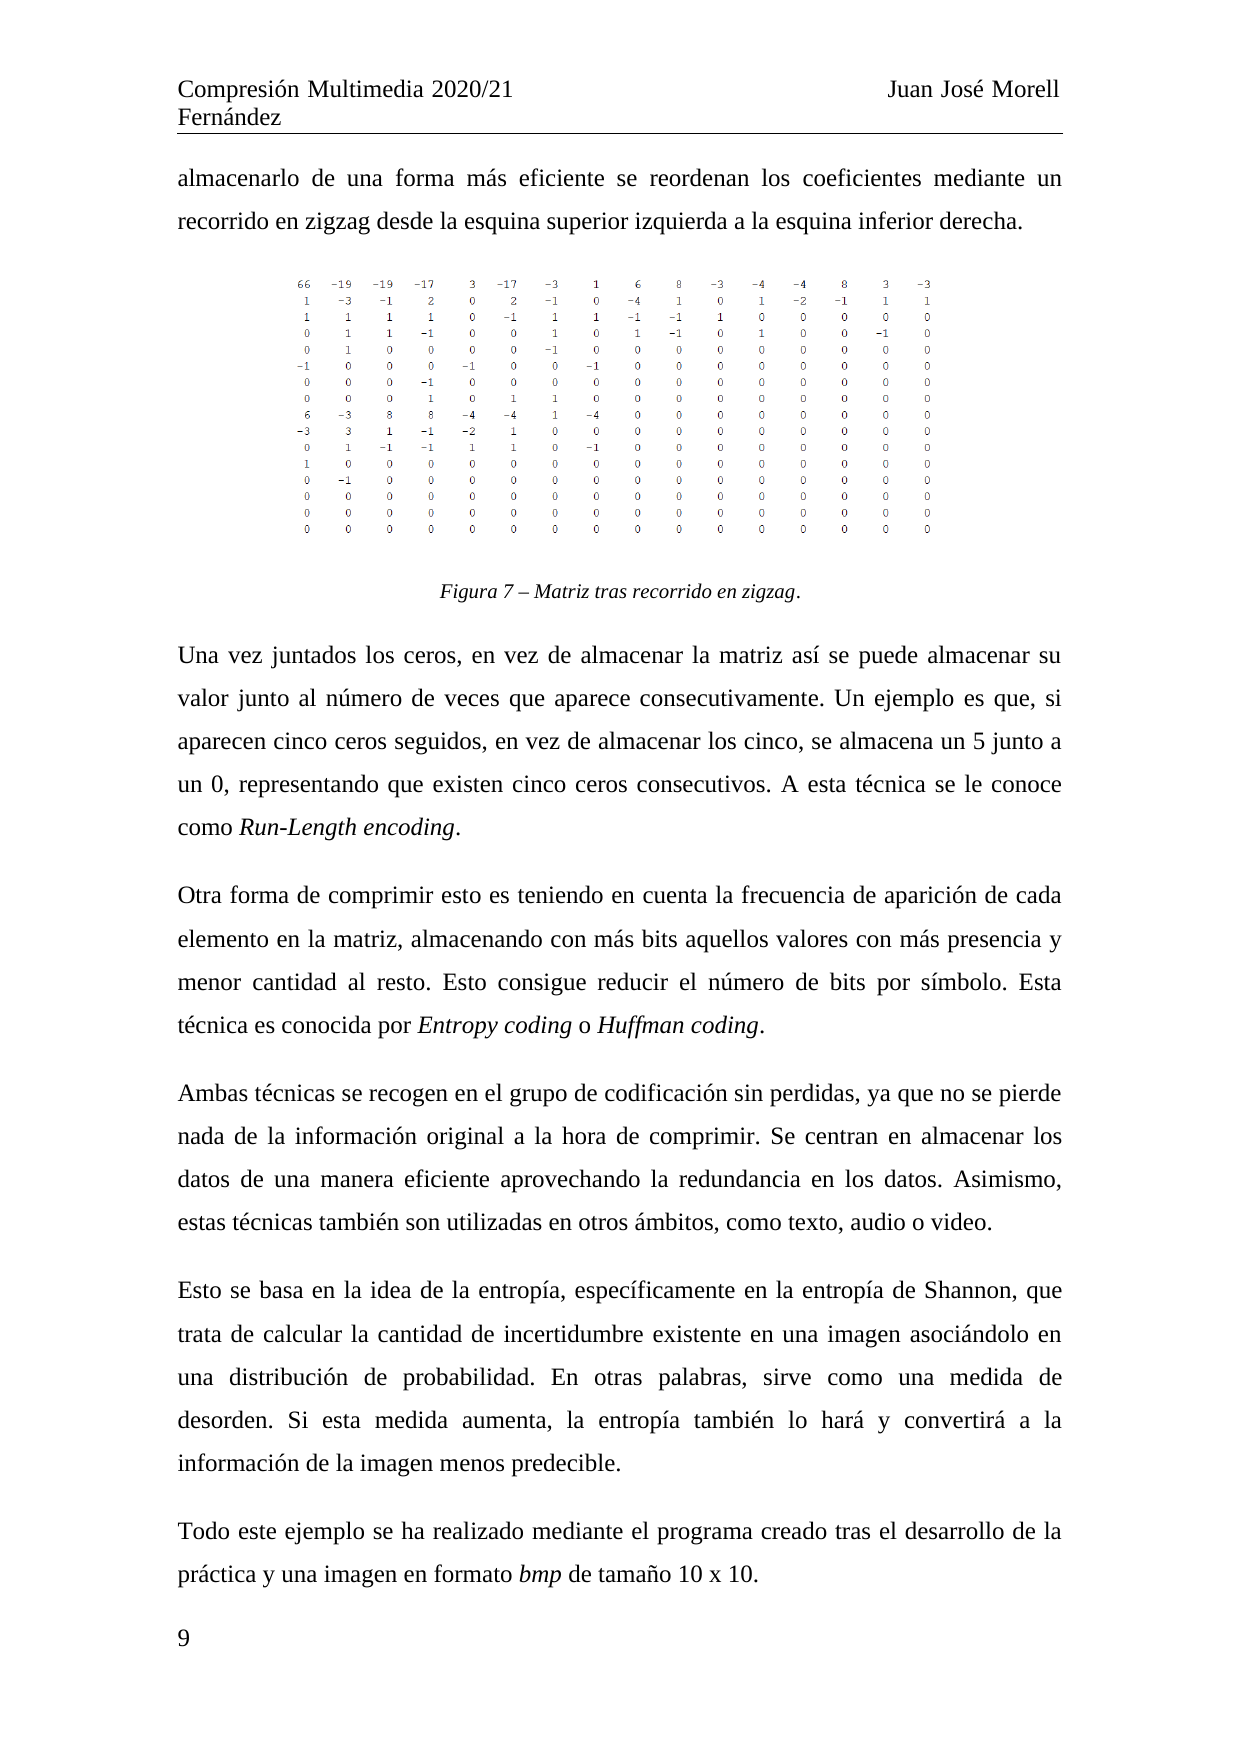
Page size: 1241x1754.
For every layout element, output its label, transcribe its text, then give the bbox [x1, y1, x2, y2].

text Una vez juntados los ceros, en vez de almacenar la matriz así se puede almacenar su valor junto al número de veces que aparece consecutivamente. Un ejemplo es que, si aparecen cinco ceros seguidos, en vez de almacenar los cinco, se almacena un 5 junto a un 0, representando que existen cinco ceros consecutivos. A esta técnica se le conoce como Run-Length encoding. [177, 640, 1063, 841]
text Ambas técnicas se recogen en el grupo de codificación sin perdidas, ya que no se pierde nada de la información original a la hora de comprimir. Se centran en almacenar los datos de una manera eficiente aprovechando la redundancia en los datos. Asimismo, estas técnicas también son utilizadas en otros ámbitos, como texto, audio o video. [177, 1078, 1063, 1236]
picture [295, 274, 945, 540]
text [177, 163, 1063, 235]
text Otra forma de comprimir esto es teniendo en cuenta la frecuencia de aparición de cada elemento en la matriz, almacenando con más bits aquellos valores con más presencia y menor cantidad al resto. Esto consigue reducir el número de bits por símbolo. Esta técnica es conocida por Entropy coding o Huffman coding. [177, 881, 1063, 1039]
text Todo este ejemplo se ha realizado mediante el programa creado tras el desarrollo de la práctica y una imagen en formato bmp de tamaño 10 x 10. [177, 1516, 1063, 1588]
text Figura 7 – Matriz tras recorrido en zigzag. [177, 579, 1063, 603]
text Esto se basa en la idea de la entropía, específicamente en la entropía de Shannon, que trata de calcular la cantidad de incertidumbre existente en una imagen asociándolo en una distribución de probabilidad. En otras palabras, sirve como una medida de desorden. Si esta medida aumenta, la entropía también lo hará y convertirá a la información de la imagen menos predecible. [177, 1276, 1063, 1477]
